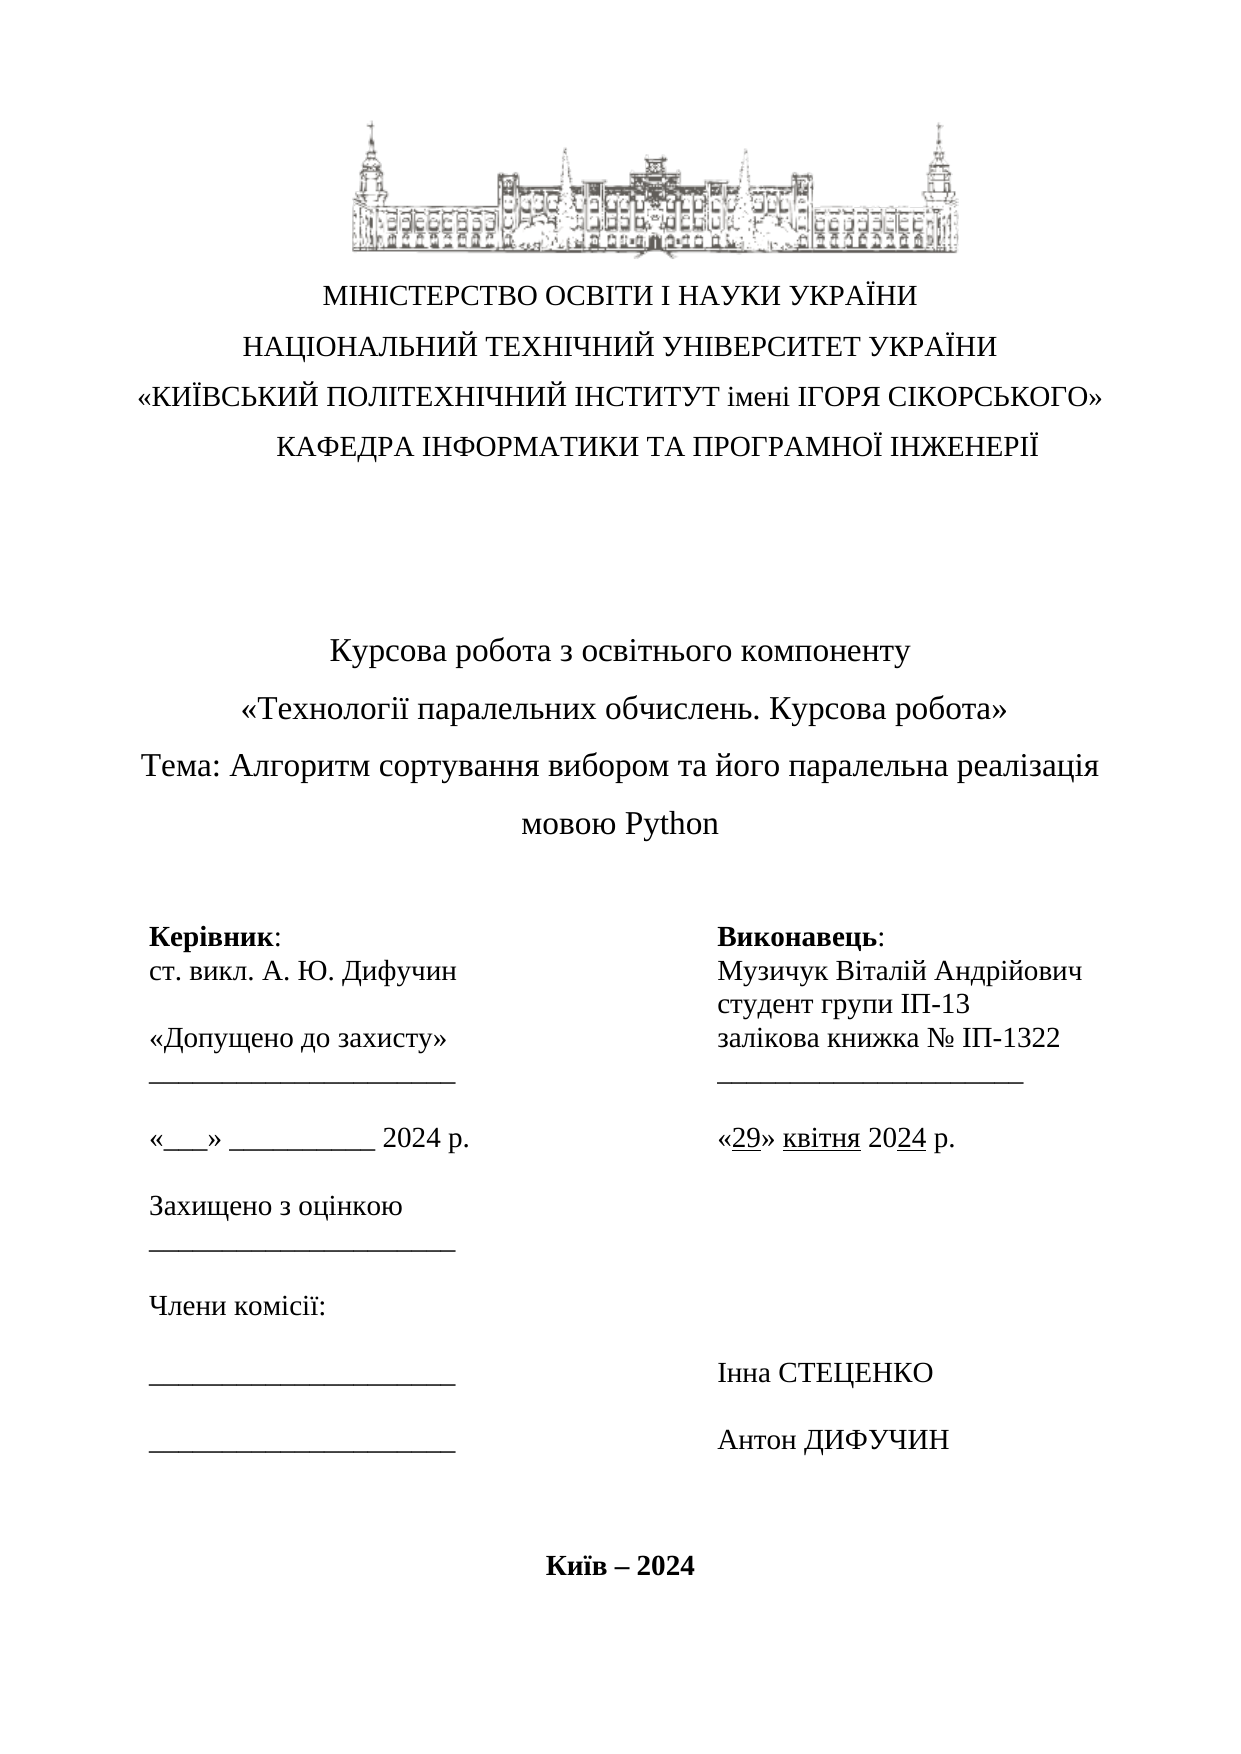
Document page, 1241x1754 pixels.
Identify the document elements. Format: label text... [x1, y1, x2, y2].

table_header Керівник: ст. викл. А. Ю. Дифучин «Допущено до захисту» _____________________ «___» __________ 2024 р. Захищено з оцінкою _____________________ Члени комісії: _____________________ _____________________ [141, 911, 709, 1498]
text Курсова робота з освітнього компоненту [118, 631, 1122, 669]
text Тема: Алгоритм сортування вибором та його паралельна реалізація мовою Python [118, 746, 1122, 842]
table_header Виконавець: Музичук Віталій Андрійович студент групи ІП-13 залікова книжка № ІП-1322 _____________________ «29» квітня 2024 р. Інна СТЕЦЕНКО Антон ДИФУЧИН [709, 911, 1104, 1498]
text «Технології паралельних обчислень. Курсова робота» [118, 688, 1122, 727]
text МІНІСТЕРСТВО ОСВІТИ І НАУКИ УКРАЇНИ [118, 278, 1122, 312]
picture [351, 118, 963, 262]
text «КИЇВСЬКИЙ ПОЛІТЕХНІЧНИЙ ІНСТИТУТ імені ІГОРЯ СІКОРСЬКОГО» [118, 379, 1122, 413]
text КАФЕДРА ІНФОРМАТИКИ ТА ПРОГРАМНОЇ ІНЖЕНЕРІЇ [118, 429, 1122, 463]
text НАЦІОНАЛЬНИЙ ТЕХНІЧНИЙ УНІВЕРСИТЕТ УКРАЇНИ [118, 329, 1122, 362]
text Київ – 2024 [118, 1548, 1122, 1582]
